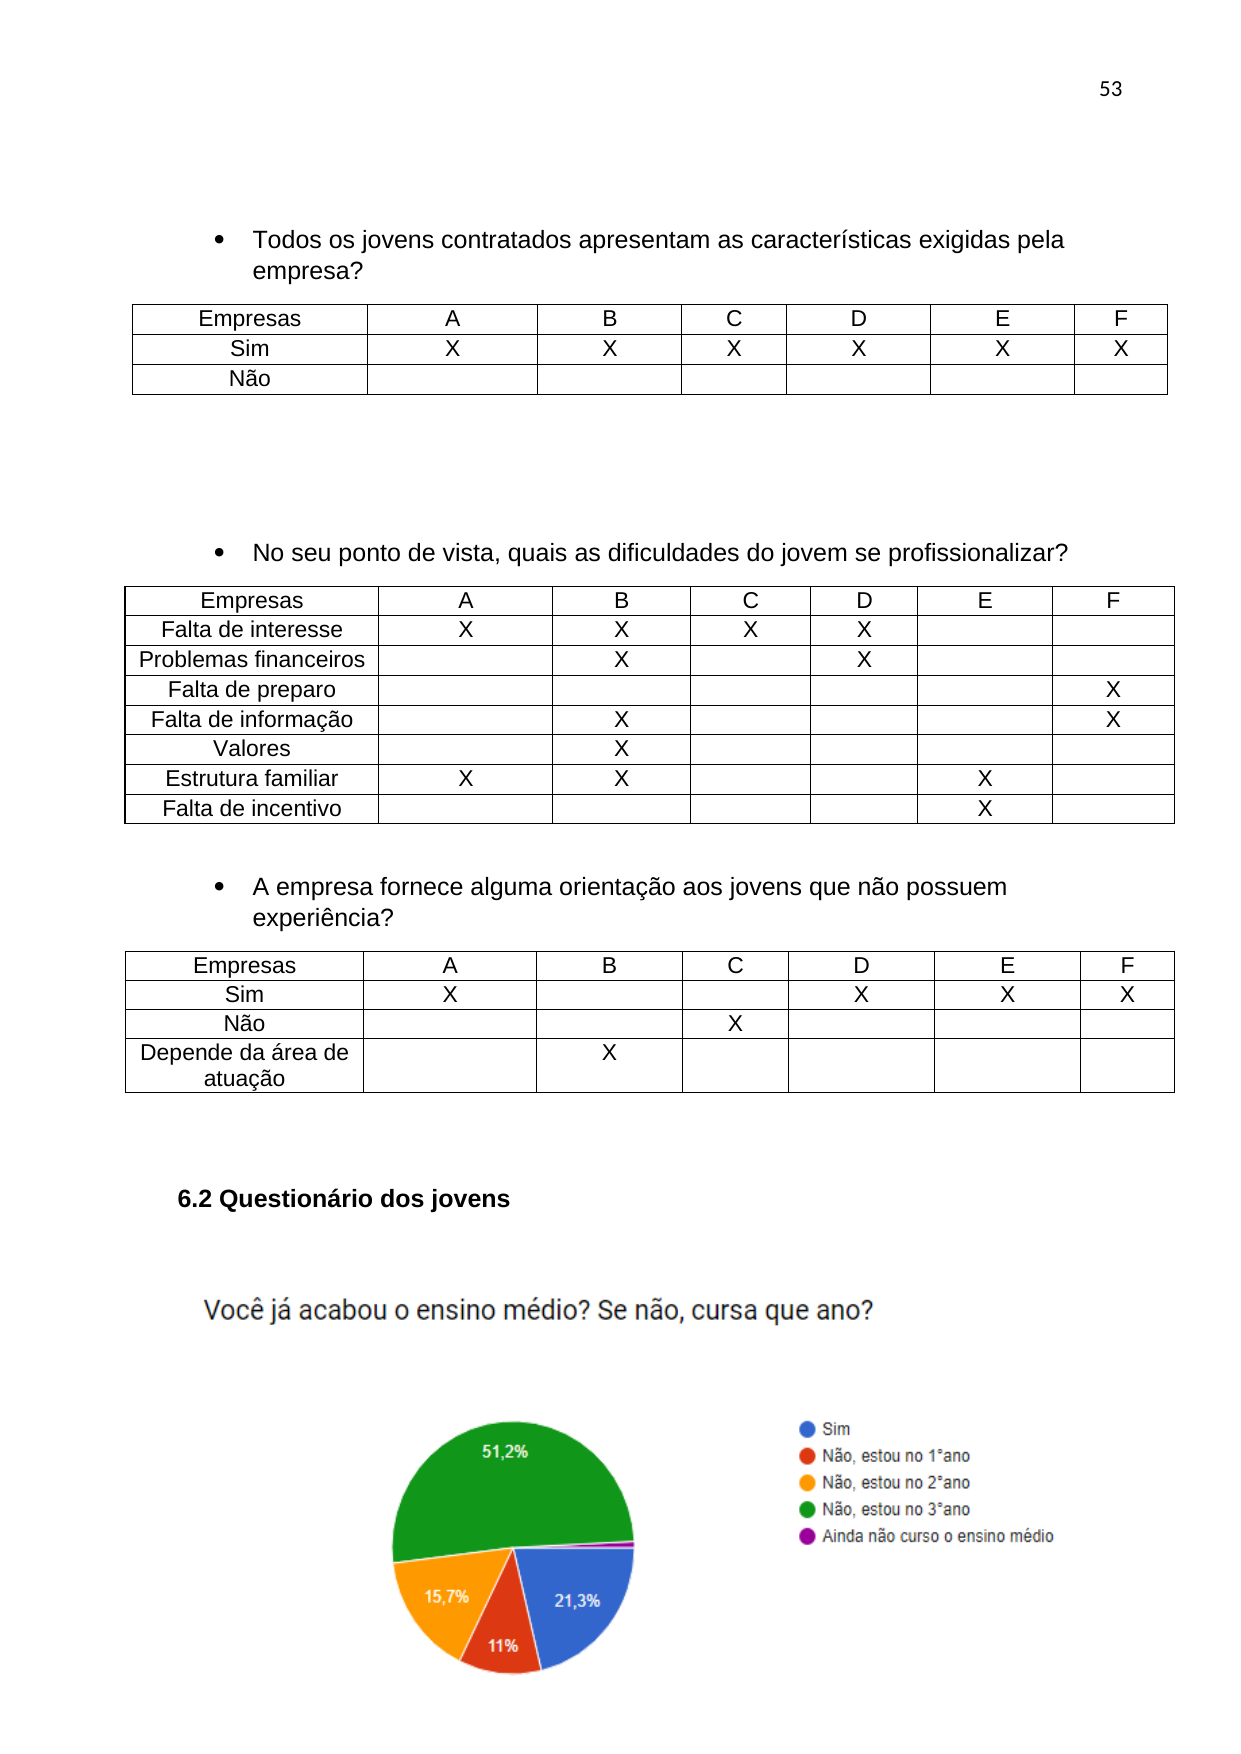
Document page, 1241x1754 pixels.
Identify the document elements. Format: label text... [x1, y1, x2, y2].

table_cell [935, 1010, 1080, 1038]
table_cell [364, 1039, 536, 1092]
table_cell [368, 365, 537, 394]
table_header F [1081, 952, 1174, 980]
list A empresa fornece alguma orientação aos jovens que não possuem experiência? [215, 872, 1122, 932]
table_cell [379, 706, 552, 734]
table_cell [1053, 765, 1174, 793]
table_cell Sim [133, 335, 367, 364]
table_cell [691, 735, 810, 764]
table_cell Depende da área de atuação [126, 1039, 363, 1092]
table_cell [553, 676, 690, 704]
table_header D [789, 952, 934, 980]
table_cell [691, 646, 810, 675]
table_cell [691, 706, 810, 734]
table_header F [1053, 587, 1174, 615]
table_header A [364, 952, 536, 980]
table_cell [691, 765, 810, 793]
table_cell [691, 676, 810, 704]
table_cell [1053, 646, 1174, 675]
table_cell X [789, 981, 934, 1009]
table_cell X [537, 1039, 682, 1092]
table_cell [811, 765, 917, 793]
list No seu ponto de vista, quais as dificuldades do jovem se profissionalizar? [215, 538, 1122, 567]
table_cell X [379, 616, 552, 645]
table_cell [683, 981, 788, 1009]
table_header D [787, 305, 930, 334]
table_cell [683, 1039, 788, 1092]
table_cell [811, 676, 917, 704]
table_cell X [787, 335, 930, 364]
table_cell X [811, 616, 917, 645]
table_cell [918, 735, 1052, 764]
table_cell [1081, 1010, 1174, 1038]
table_cell [691, 795, 810, 823]
table_cell X [553, 765, 690, 793]
table_cell Falta de incentivo [126, 795, 378, 823]
table_cell [682, 365, 786, 394]
table_cell X [918, 795, 1052, 823]
table_header C [682, 305, 786, 334]
table_cell [553, 795, 690, 823]
table_cell X [682, 335, 786, 364]
table_header Empresas [126, 587, 378, 615]
table_cell X [811, 646, 917, 675]
table_cell X [683, 1010, 788, 1038]
table_header B [553, 587, 690, 615]
table_cell [1075, 365, 1167, 394]
table_cell X [931, 335, 1074, 364]
table_header C [691, 587, 810, 615]
table_cell [931, 365, 1074, 394]
table_cell X [1053, 706, 1174, 734]
table_cell X [368, 335, 537, 364]
table_cell X [553, 646, 690, 675]
table_cell [1053, 795, 1174, 823]
table_cell [811, 795, 917, 823]
table_cell [787, 365, 930, 394]
picture [177, 1272, 1101, 1708]
table_header B [537, 952, 682, 980]
table_cell [379, 646, 552, 675]
table_cell [379, 735, 552, 764]
table_cell Não [126, 1010, 363, 1038]
table_cell Problemas financeiros [126, 646, 378, 675]
list Todos os jovens contratados apresentam as características exigidas pela empresa? [215, 225, 1122, 285]
table_cell X [1075, 335, 1167, 364]
table_cell [537, 981, 682, 1009]
table_header E [918, 587, 1052, 615]
table_cell X [1081, 981, 1174, 1009]
table_cell [918, 676, 1052, 704]
table_cell [1081, 1039, 1174, 1092]
table_cell [537, 1010, 682, 1038]
table_cell X [553, 616, 690, 645]
table_cell [1053, 616, 1174, 645]
table_cell [379, 795, 552, 823]
table_cell [811, 735, 917, 764]
table_cell X [1053, 676, 1174, 704]
table_header C [683, 952, 788, 980]
table_cell [379, 676, 552, 704]
table_cell Falta de informação [126, 706, 378, 734]
table_cell [918, 616, 1052, 645]
table_cell [918, 706, 1052, 734]
table_header D [811, 587, 917, 615]
table_cell Não [133, 365, 367, 394]
table_header A [379, 587, 552, 615]
table_cell Falta de interesse [126, 616, 378, 645]
table_header A [368, 305, 537, 334]
table_header Empresas [126, 952, 363, 980]
table_header F [1075, 305, 1167, 334]
table_cell [1053, 735, 1174, 764]
table_cell [789, 1039, 934, 1092]
table_cell [811, 706, 917, 734]
table_cell [364, 1010, 536, 1038]
table_cell [538, 365, 681, 394]
table_header Empresas [133, 305, 367, 334]
table_header B [538, 305, 681, 334]
subtitle 6.2 Questionário dos jovens [177, 1184, 1122, 1213]
table_cell X [364, 981, 536, 1009]
table_cell Sim [126, 981, 363, 1009]
table_cell [918, 646, 1052, 675]
table_cell X [553, 706, 690, 734]
table_cell X [918, 765, 1052, 793]
table_cell Falta de preparo [126, 676, 378, 704]
table_header E [931, 305, 1074, 334]
table_cell X [379, 765, 552, 793]
table_cell X [538, 335, 681, 364]
table_cell [935, 1039, 1080, 1092]
table_cell Valores [126, 735, 378, 764]
table_cell Estrutura familiar [126, 765, 378, 793]
table_cell X [935, 981, 1080, 1009]
table_cell X [691, 616, 810, 645]
table_header E [935, 952, 1080, 980]
table_cell [789, 1010, 934, 1038]
table_cell X [553, 735, 690, 764]
